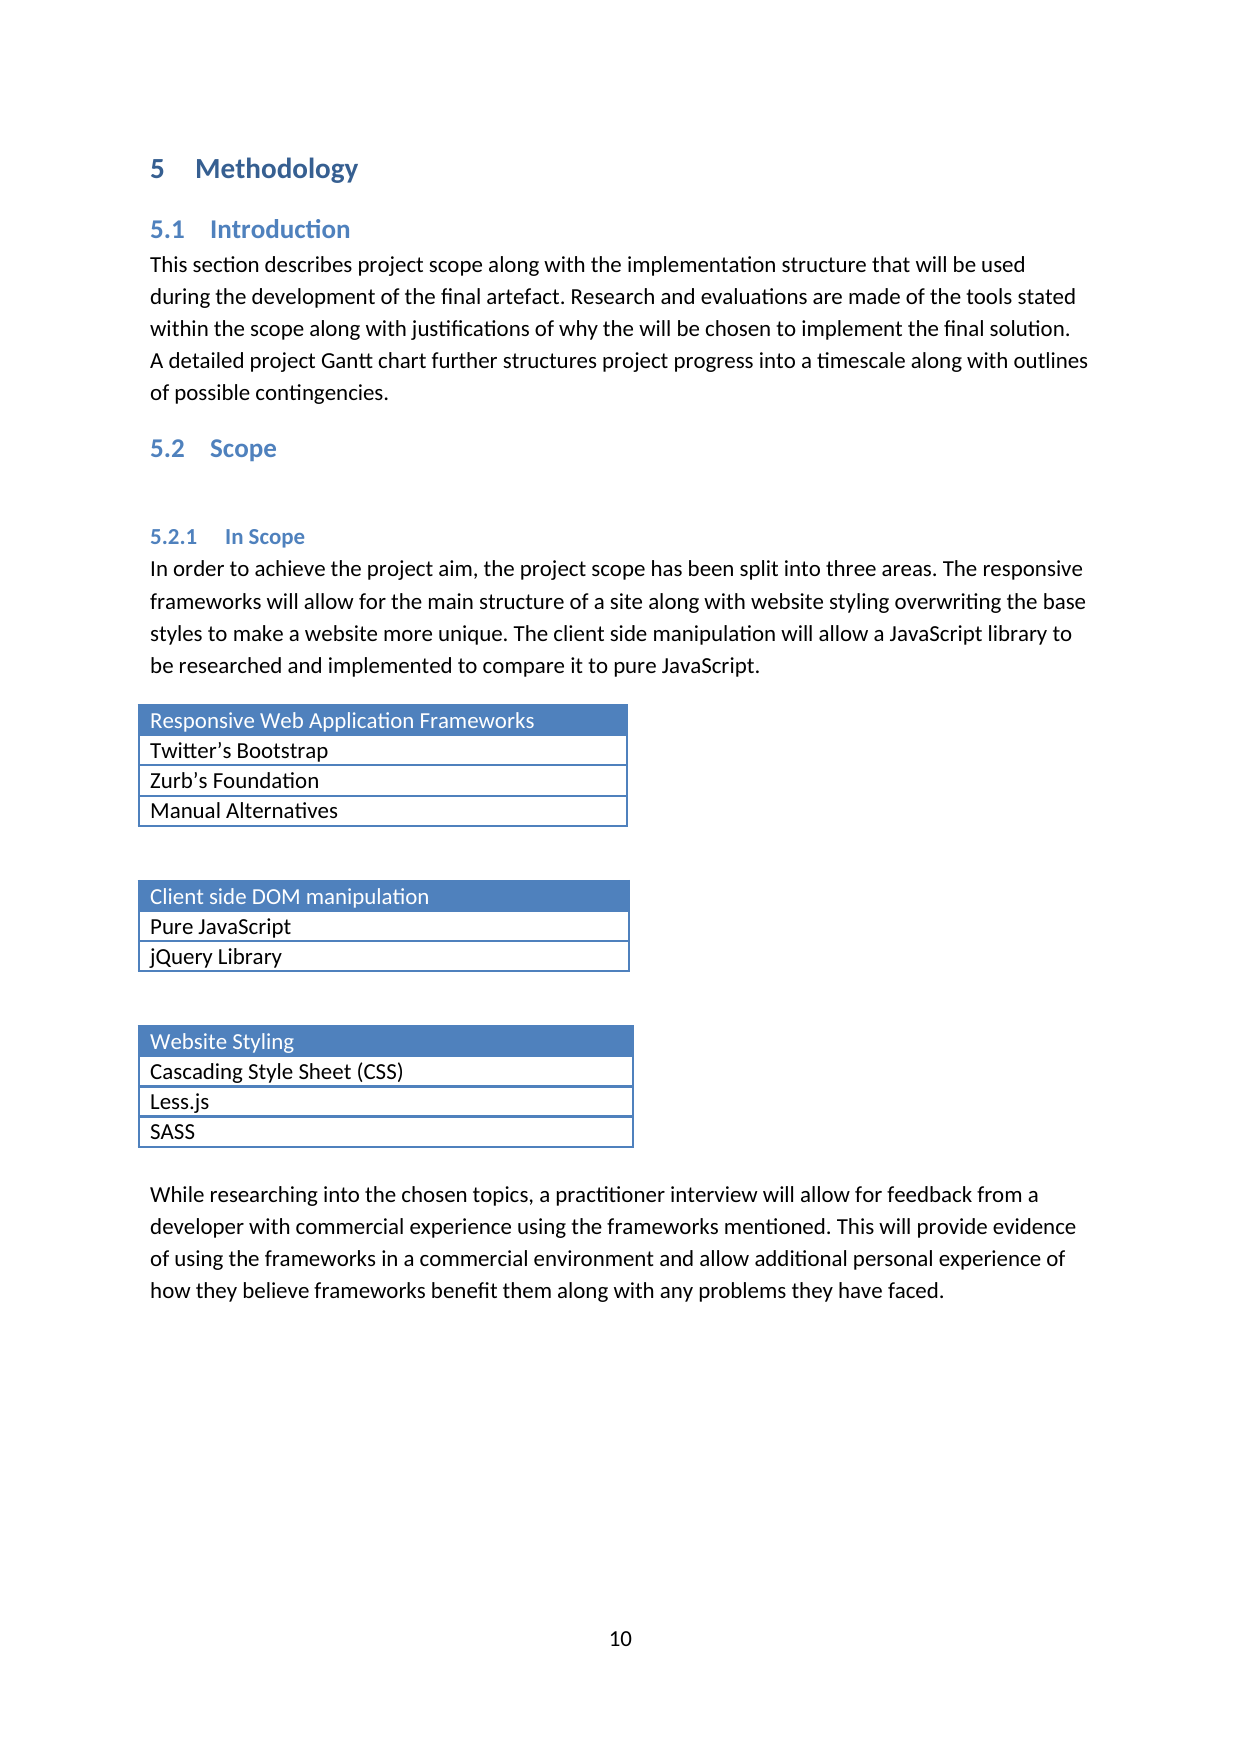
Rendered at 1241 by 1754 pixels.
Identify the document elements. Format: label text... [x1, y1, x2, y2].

table_cell jQuery Library [140, 942, 628, 970]
subtitle In Scope [150, 522, 1090, 550]
subtitle Scope [150, 431, 1090, 464]
subtitle Introduction [150, 212, 1090, 245]
table_cell SASS [140, 1118, 632, 1146]
table_cell Zurb’s Foundation [140, 766, 626, 794]
table_cell Manual Alternatives [140, 797, 626, 824]
table_header Responsive Web Application Frameworks [140, 706, 626, 734]
text This section describes project scope along with the implementation structure that will be used during the development of the final artefact. Research and evaluations are made of the tools stated within the scope along with justifications of why the will be chosen to implement the final solution. A detailed project Gantt chart further structures project progress into a timescale along with outlines of possible contingencies. [150, 250, 1090, 406]
subtitle Methodology [150, 150, 1090, 186]
table_cell Twitter’s Bootstrap [140, 736, 626, 764]
table_header Website Styling [140, 1027, 632, 1055]
table_cell Cascading Style Sheet (CSS) [140, 1057, 632, 1085]
table_cell Less.js [140, 1088, 632, 1115]
table_header Client side DOM manipulation [140, 882, 628, 910]
text While researching into the chosen topics, a practitioner interview will allow for feedback from a developer with commercial experience using the frameworks mentioned. This will provide evidence of using the frameworks in a commercial environment and allow additional personal experience of how they believe frameworks benefit them along with any problems they have faced. [150, 1148, 1090, 1304]
table_cell Pure JavaScript [140, 912, 628, 940]
text In order to achieve the project aim, the project scope has been split into three areas. The responsive frameworks will allow for the main structure of a site along with website styling overwriting the base styles to make a website more unique. The client side manipulation will allow a JavaScript library to be researched and implemented to compare it to pure JavaScript. [150, 554, 1090, 679]
